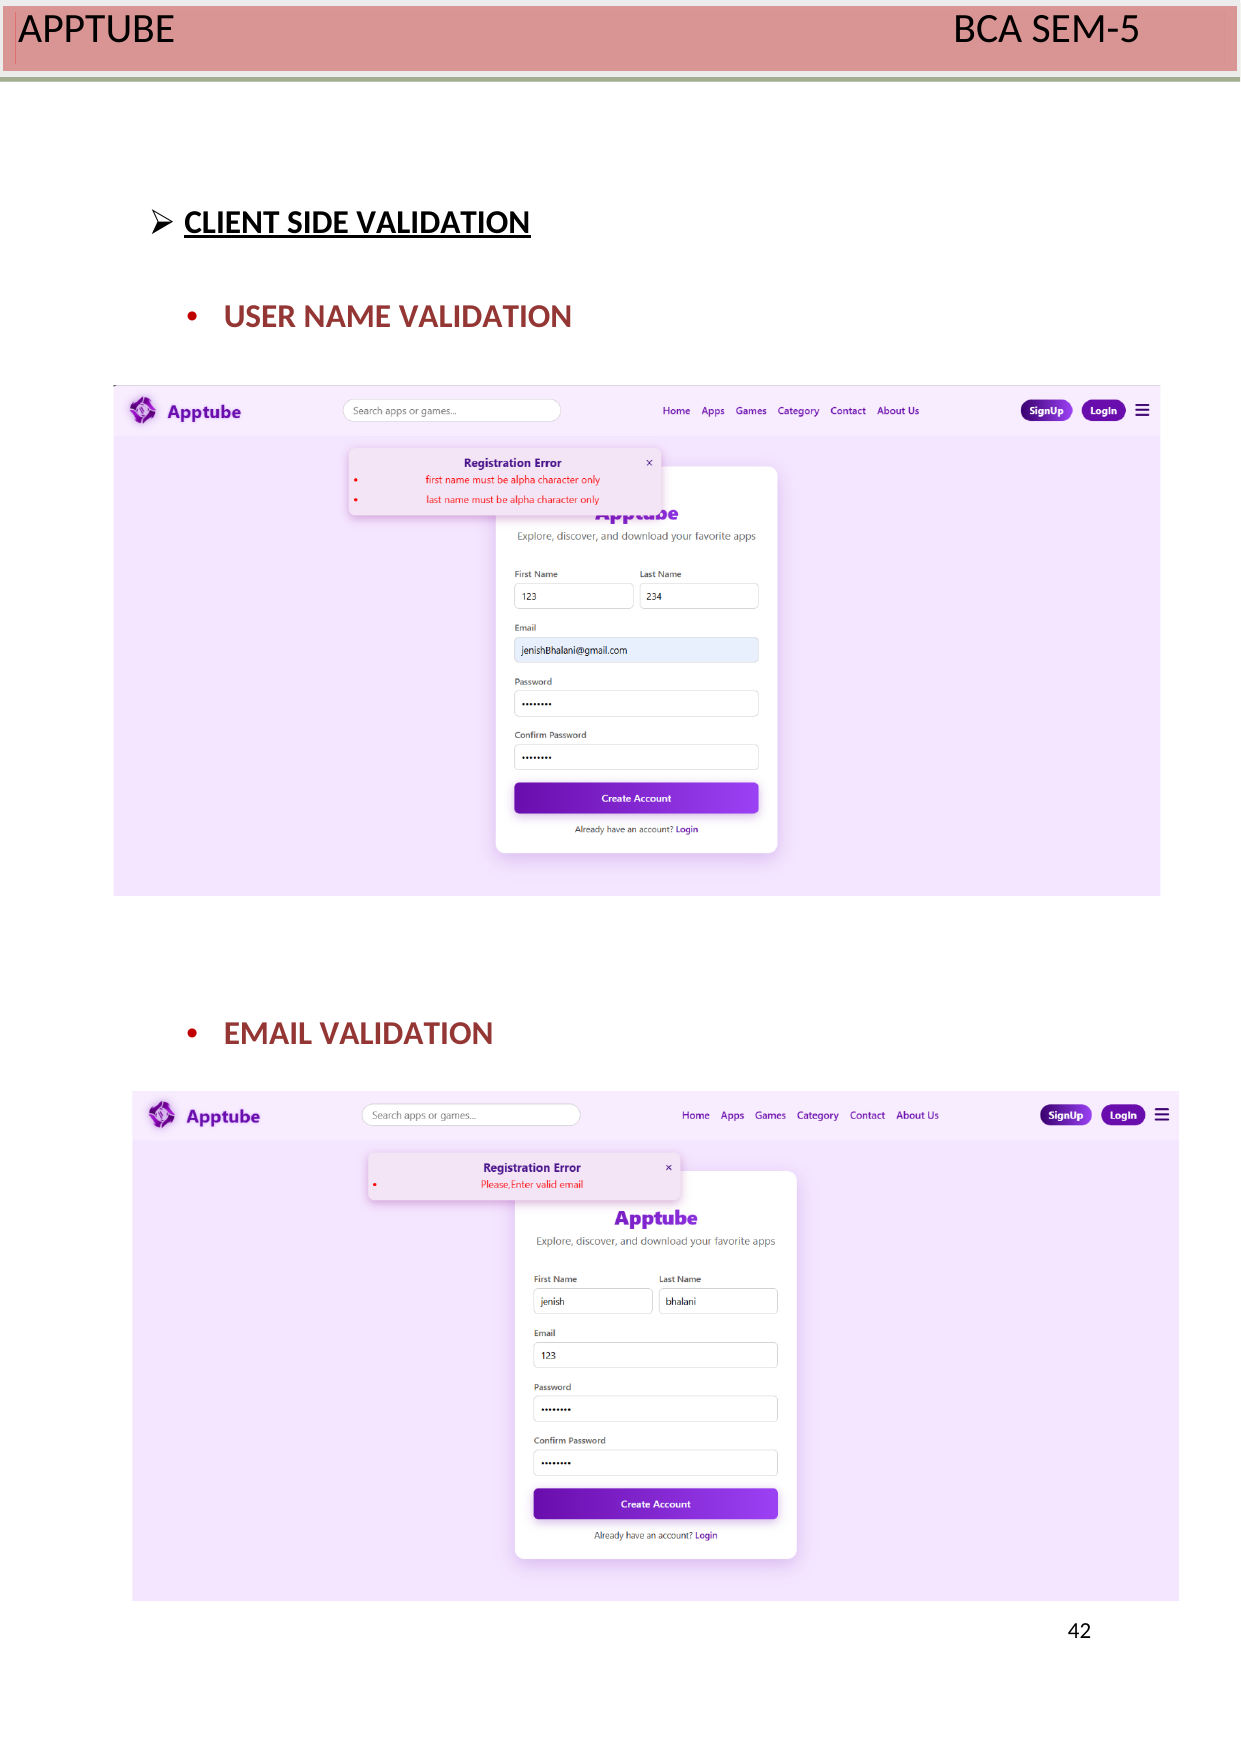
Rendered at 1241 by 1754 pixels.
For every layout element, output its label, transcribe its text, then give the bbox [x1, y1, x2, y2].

list EMAIL VALIDATION [186, 1012, 1197, 1052]
picture [0, 77, 1241, 82]
list USER NAME VALIDATION [186, 295, 1197, 336]
picture [113, 385, 1161, 896]
picture [3, 12, 1237, 64]
picture [132, 1091, 1180, 1601]
text ⮚ CLIENT SIDE VALIDATION [150, 184, 1099, 252]
